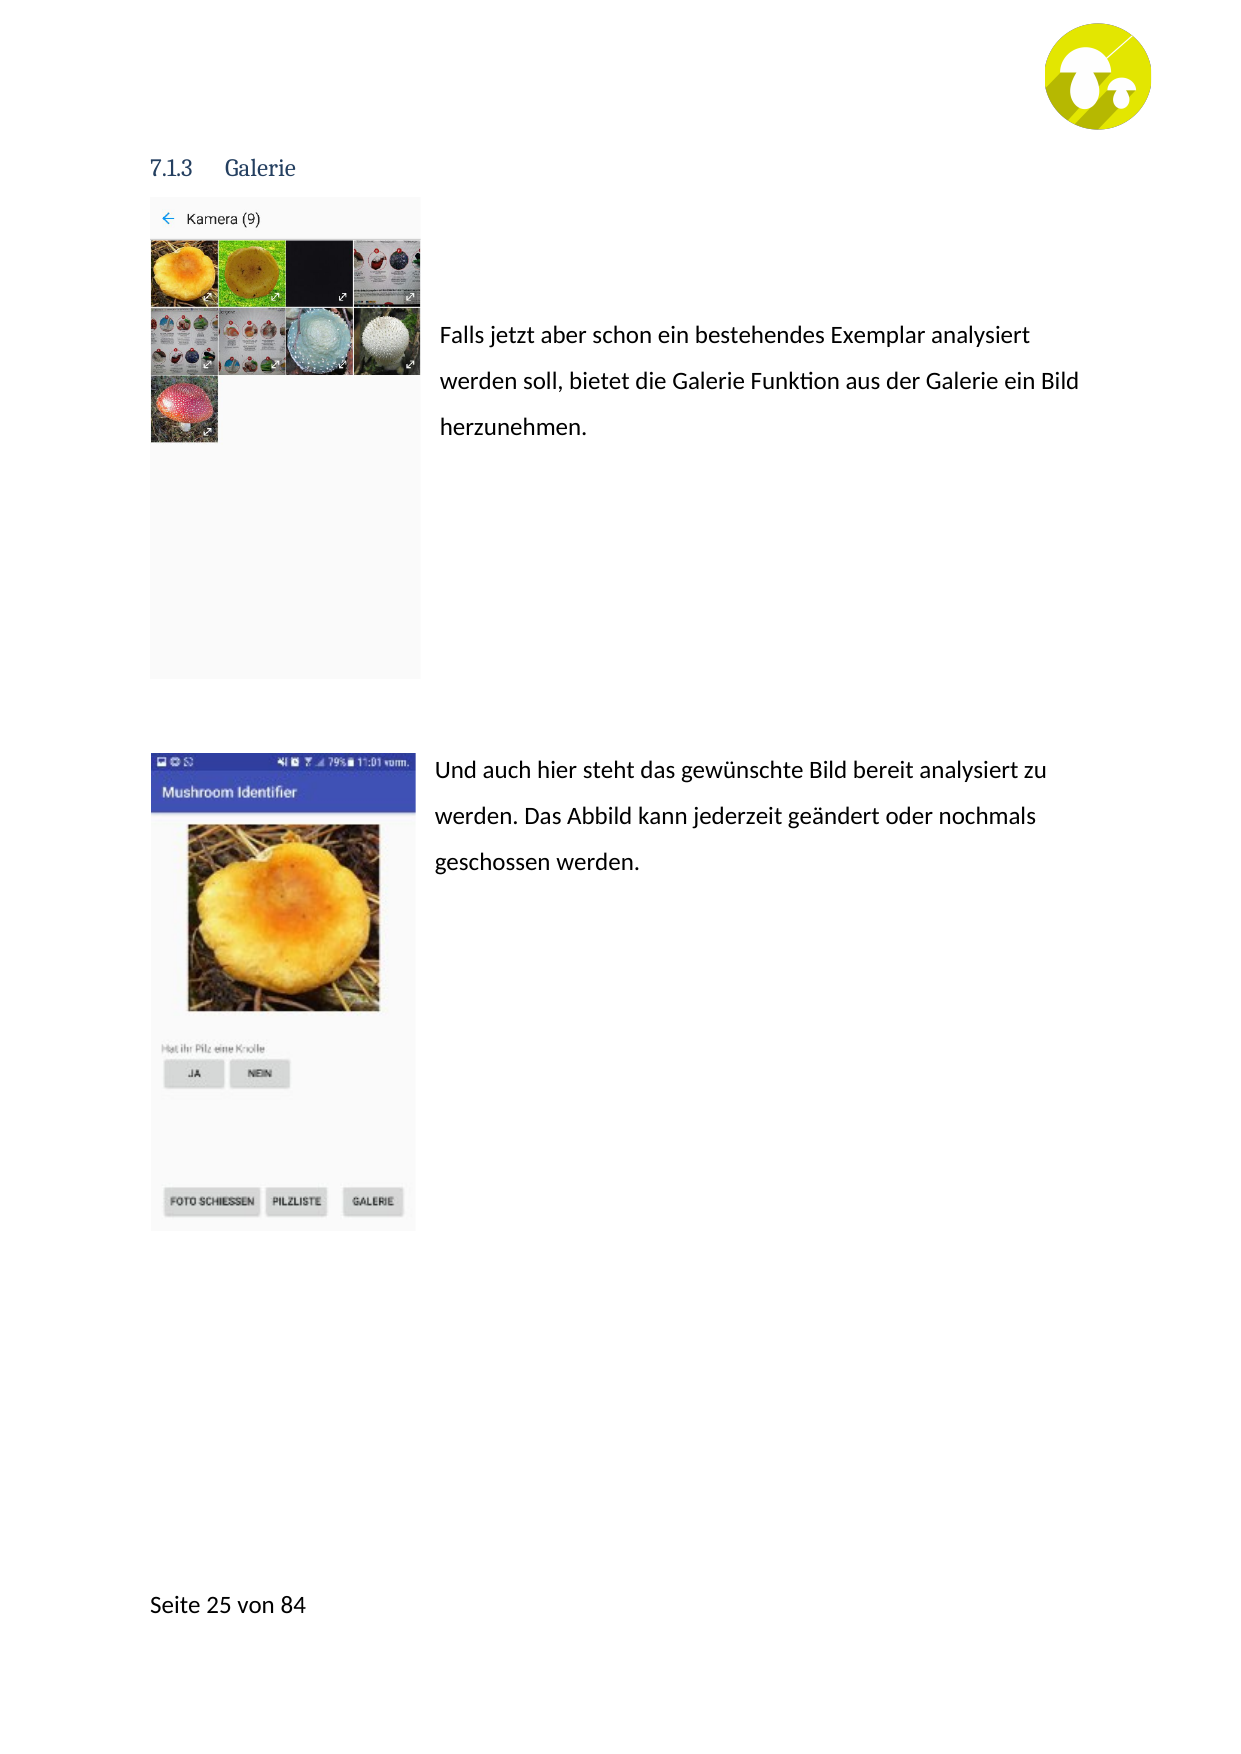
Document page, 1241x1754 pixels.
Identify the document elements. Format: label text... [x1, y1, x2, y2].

picture [1045, 23, 1152, 130]
picture [150, 753, 415, 1228]
text Und auch hier steht das gewünschte Bild bereit analysiert zu werden. Das Abbild kann jederzeit geändert oder nochmals geschossen werden. [415, 755, 1090, 877]
text Falls jetzt aber schon ein bestehendes Exemplar analysiert werden soll, bietet die Galerie Funktion aus der Galerie ein Bild herzunehmen. [150, 319, 1090, 739]
picture [150, 197, 421, 679]
subtitle Galerie [150, 154, 1090, 183]
